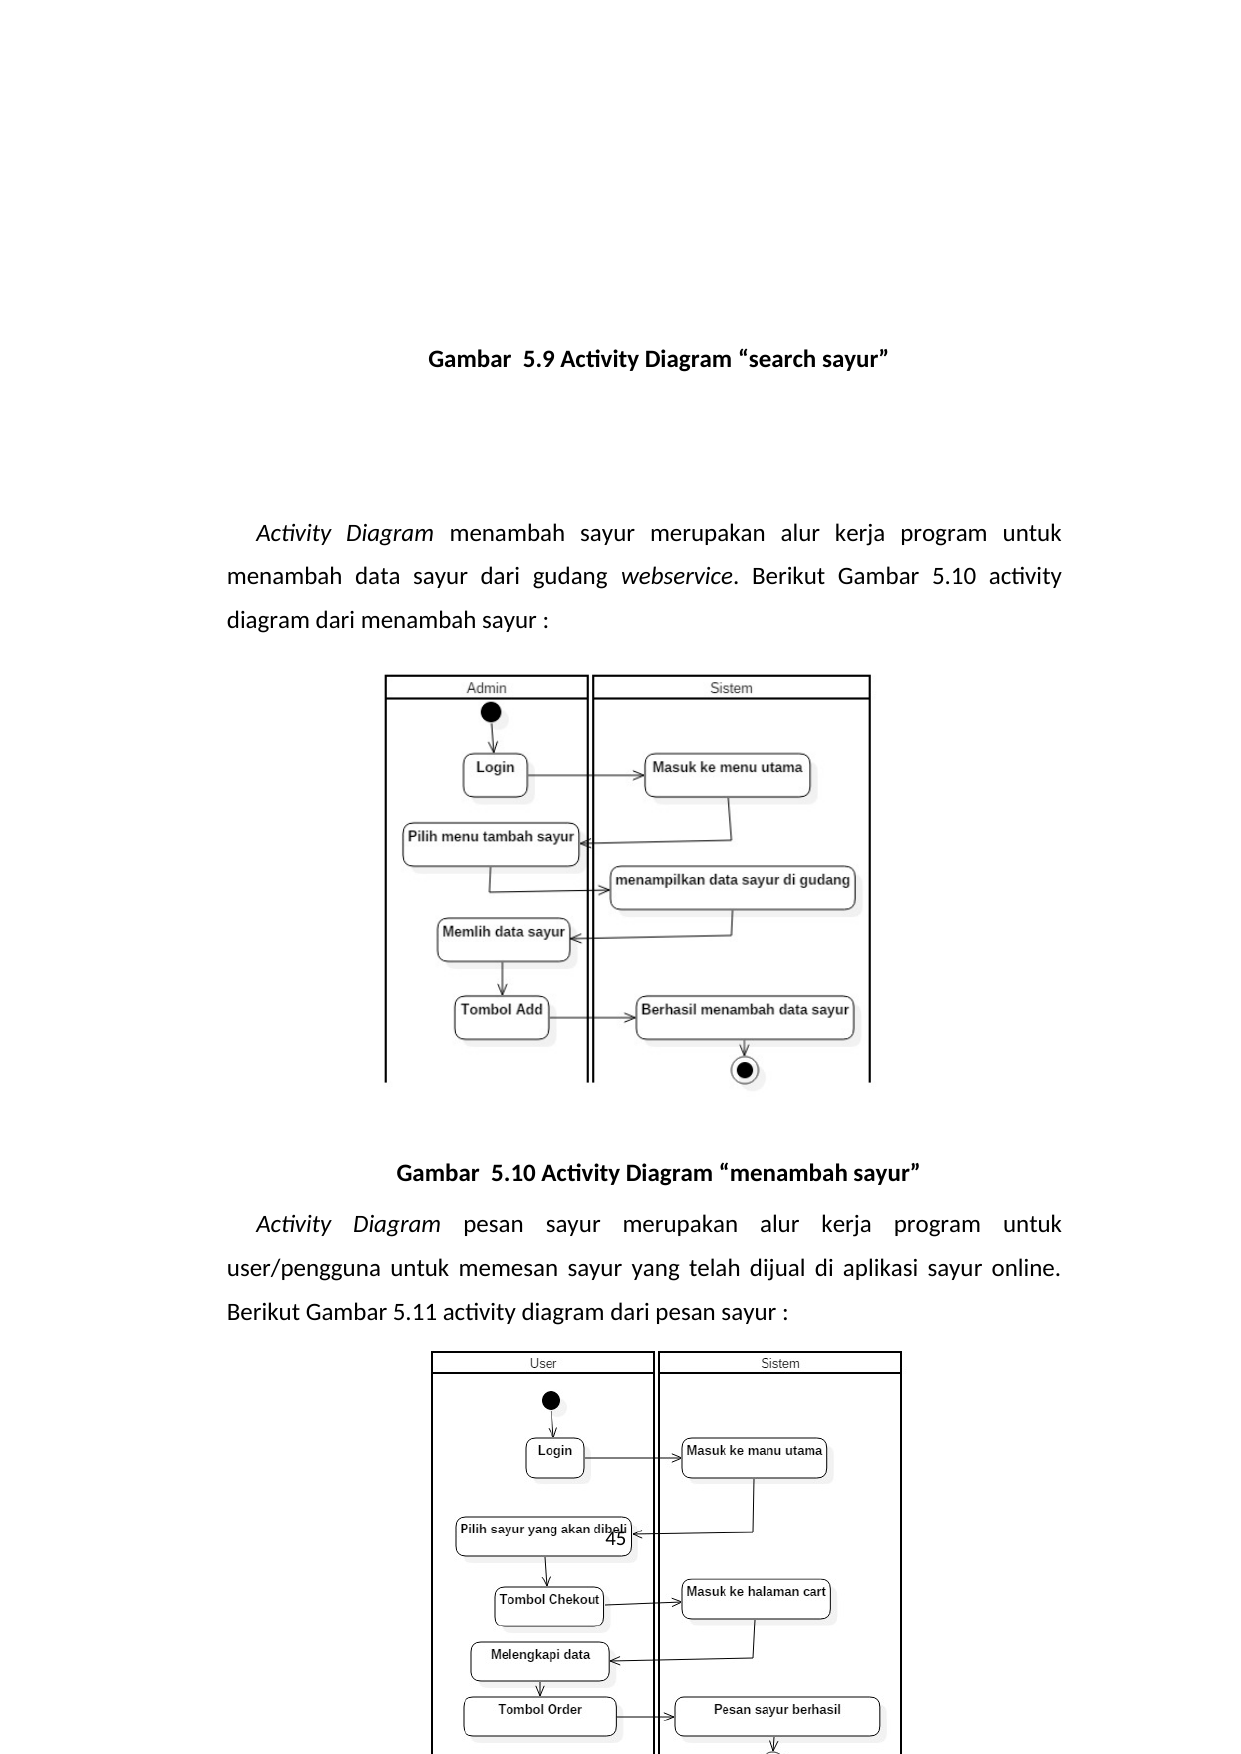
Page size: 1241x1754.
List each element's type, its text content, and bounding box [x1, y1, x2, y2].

picture [422, 1342, 940, 1754]
text Activity Diagram pesan sayur merupakan alur kerja program untuk user/pengguna untuk memesan sayur yang telah dijual di aplikasi sayur online. Berikut Gambar 5.11 activity diagram dari pesan sayur : [227, 1208, 1062, 1326]
picture [375, 665, 913, 1127]
text Activity Diagram menambah sayur merupakan alur kerja program untuk menambah data sayur dari gudang webservice. Berikut Gambar 5.10 activity diagram dari menambah sayur : [227, 517, 1062, 634]
subtitle Gambar 5.9 Activity Diagram “search sayur” [226, 343, 1092, 373]
subtitle Gambar 5.10 Activity Diagram “menambah sayur” [226, 1157, 1092, 1188]
